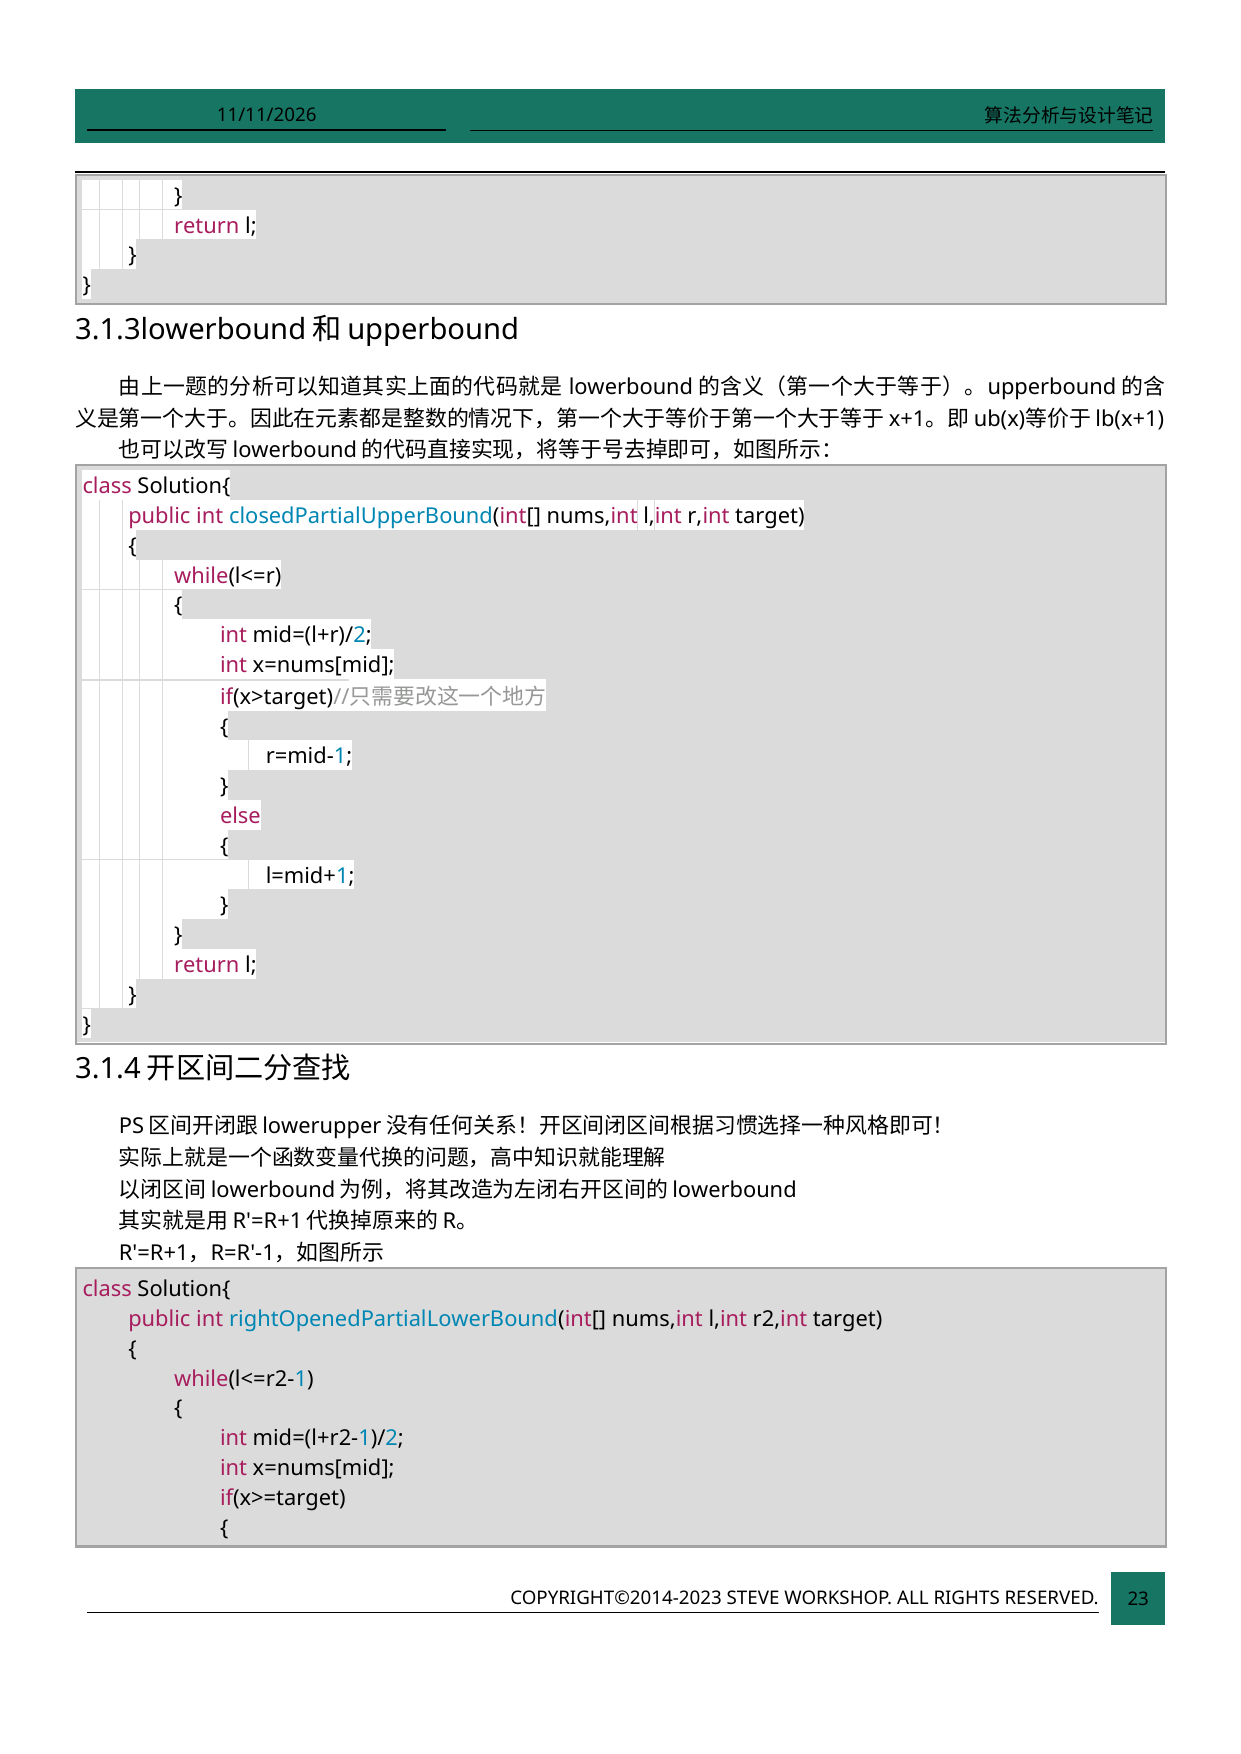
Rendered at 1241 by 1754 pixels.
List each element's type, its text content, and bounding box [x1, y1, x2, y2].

text 其实就是用R'=R+1代换掉原来的R。 [75, 1203, 1165, 1235]
text 以闭区间lowerbound为例，将其改造为左闭右开区间的lowerbound [75, 1172, 1165, 1203]
text PS区间开闭跟lowerupper没有任何关系！开区间闭区间根据习惯选择一种风格即可！ [75, 1108, 1165, 1140]
table_header class Solution{ public int closedPartialUpperBound(int[] nums,int l,int r,int target) { while(l<=r) { int mid=(l+r)/2; int x=nums[mid]; if(x>target)//只需要改这一个地方 { r=mid-1; } else { l=mid+1; } } return l; } } [77, 466, 1165, 1042]
text 实际上就是一个函数变量代换的问题，高中知识就能理解 [75, 1140, 1165, 1172]
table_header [77, 176, 1165, 303]
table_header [77, 1269, 1165, 1545]
text R'=R+1，R=R'-1，如图所示 [75, 1235, 1165, 1267]
text 3.1.4开区间二分查找 [75, 1045, 1165, 1087]
text 也可以改写lowerbound的代码直接实现，将等于号去掉即可，如图所示： [75, 432, 1165, 464]
text 由上一题的分析可以知道其实上面的代码就是lowerbound的含义（第一个大于等于）。upperbound的含义是第一个大于。因此在元素都是整数的情况下，第一个大于等价于第一个大于等于x+1。即ub(x)等价于lb(x+1) [75, 369, 1165, 432]
text 3.1.3lowerbound和upperbound [75, 305, 1165, 348]
